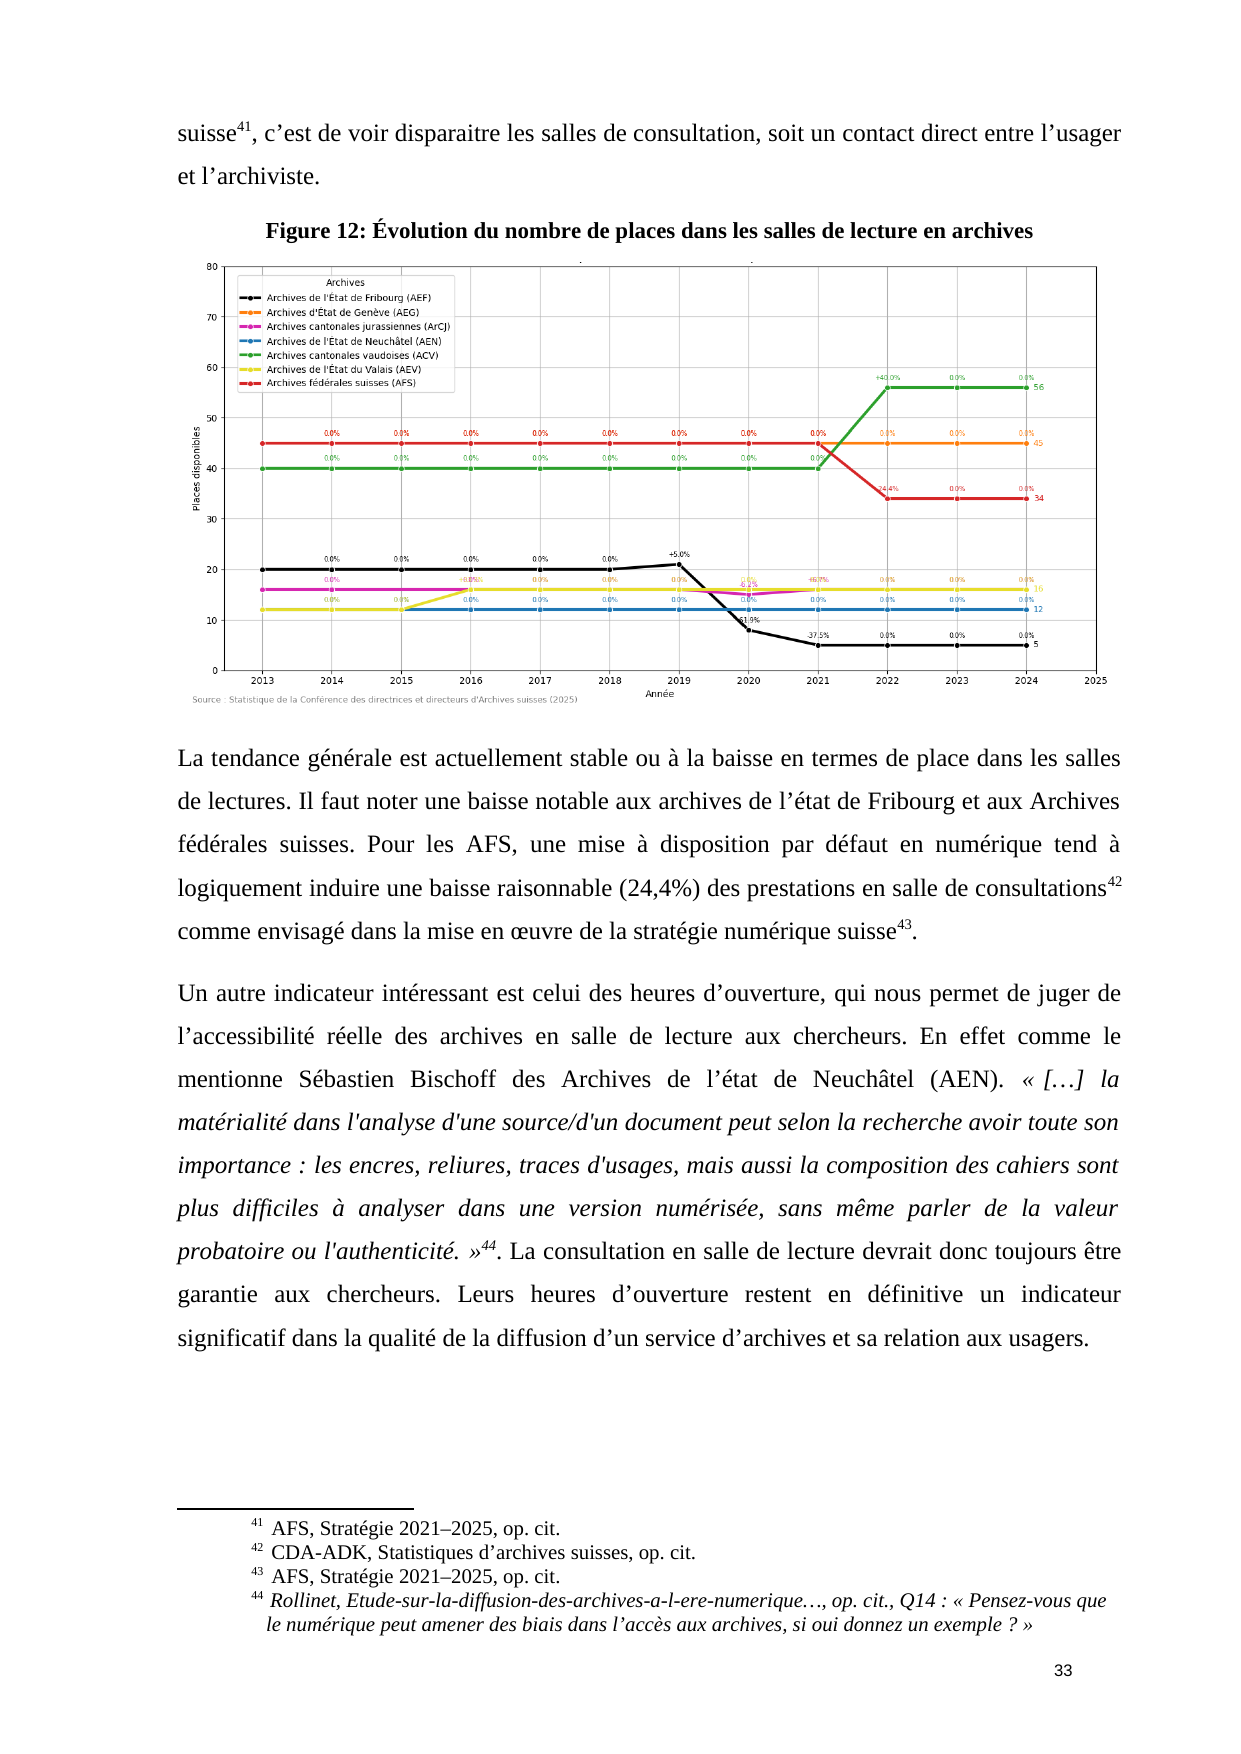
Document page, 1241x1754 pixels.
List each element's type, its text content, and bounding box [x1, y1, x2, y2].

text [177, 118, 1122, 190]
text La tendance générale est actuellement stable ou à la baisse en termes de place dans les salles de lectures. Il faut noter une baisse notable aux archives de l’état de Fribourg et aux Archives fédérales suisses. Pour les AFS, une mise à disposition par défaut en numérique tend à logiquement induire une baisse raisonnable (24,4%) des prestations en salle de consultations comme envisagé dans la mise en œuvre de la stratégie numérique suisse. [177, 743, 1122, 944]
text Figure 12: Évolution du nombre de places dans les salles de lecture en archives [177, 217, 1122, 243]
text Un autre indicateur intéressant est celui des heures d’ouverture, qui nous permet de juger de l’accessibilité réelle des archives en salle de lecture aux chercheurs. En effet comme le mentionne Sébastien Bischoff des Archives de l’état de Neuchâtel (AEN). « […] la matérialité dans l'analyse d'une source/d'un document peut selon la recherche avoir toute son importance : les encres, reliures, traces d'usages, mais aussi la composition des cahiers sont plus difficiles à analyser dans une version numérisée, sans même parler de la valeur probatoire ou l'authenticité. ». La consultation en salle de lecture devrait donc toujours être garantie aux chercheurs. Leurs heures d’ouverture restent en définitive un indicateur significatif dans la qualité de la diffusion d’un service d’archives et sa relation aux usagers. [177, 978, 1122, 1351]
picture [185, 262, 1114, 711]
